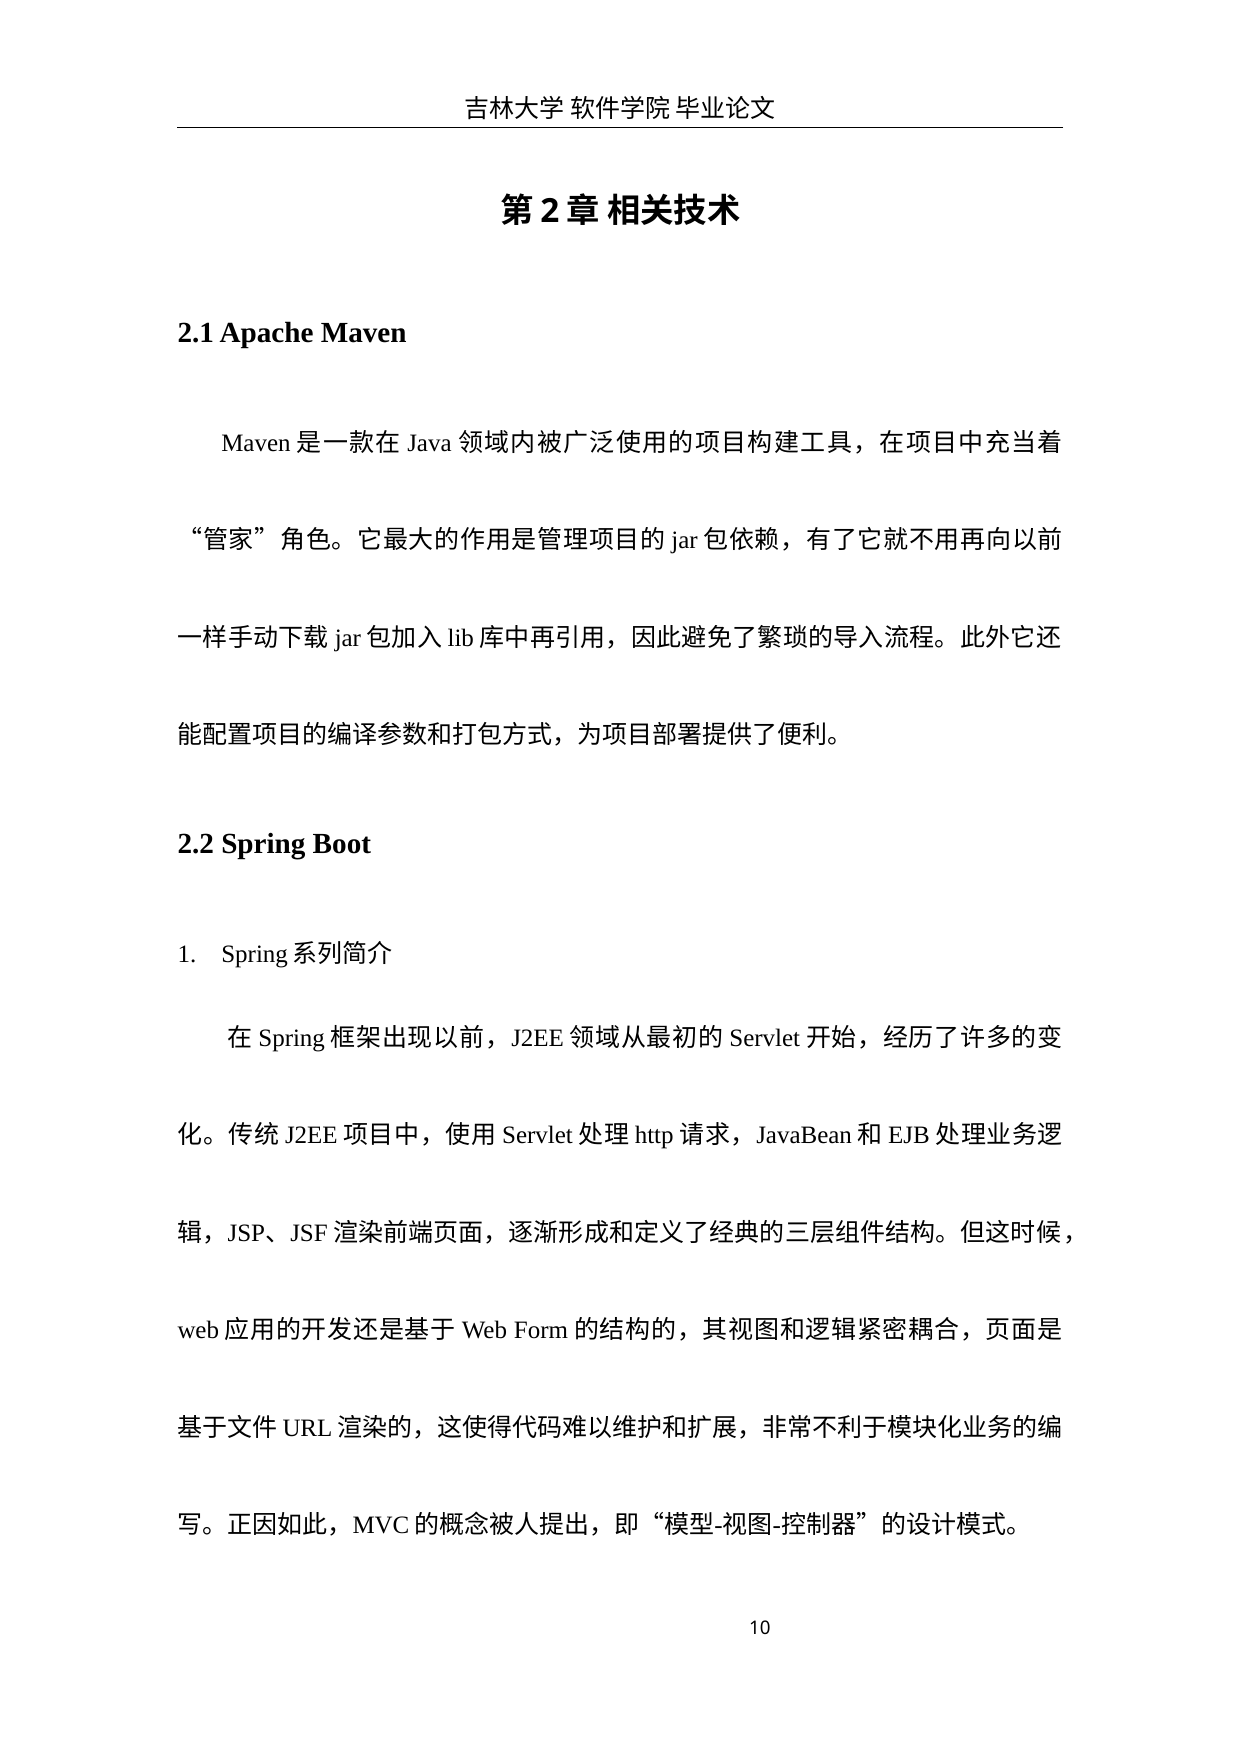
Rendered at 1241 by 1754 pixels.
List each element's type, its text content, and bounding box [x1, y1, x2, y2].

text 在Spring框架出现以前，J2EE领域从最初的Servlet开始，经历了许多的变化。传统J2EE项目中，使用Servlet处理http请求，JavaBean和EJB处理业务逻辑，JSP、JSF渲染前端页面，逐渐形成和定义了经典的三层组件结构。但这时候，web应用的开发还是基于Web Form的结构的，其视图和逻辑紧密耦合，页面是基于文件URL渲染的，这使得代码难以维护和扩展，非常不利于模块化业务的编写。正因如此，MVC的概念被人提出，即“模型-视图-控制器”的设计模式。 [177, 1003, 1063, 1555]
list Spring系列简介 [177, 919, 1063, 984]
text Maven是一款在Java领域内被广泛使用的项目构建工具，在项目中充当着“管家”角色。它最大的作用是管理项目的jar包依赖，有了它就不用再向以前一样手动下载jar包加入lib库中再引用，因此避免了繁琐的导入流程。此外它还能配置项目的编译参数和打包方式，为项目部署提供了便利。 [177, 408, 1063, 766]
subtitle 2.2 Spring Boot [177, 811, 1063, 876]
subtitle 第2章 相关技术 [177, 176, 1063, 241]
subtitle 2.1 Apache Maven [177, 299, 1063, 364]
